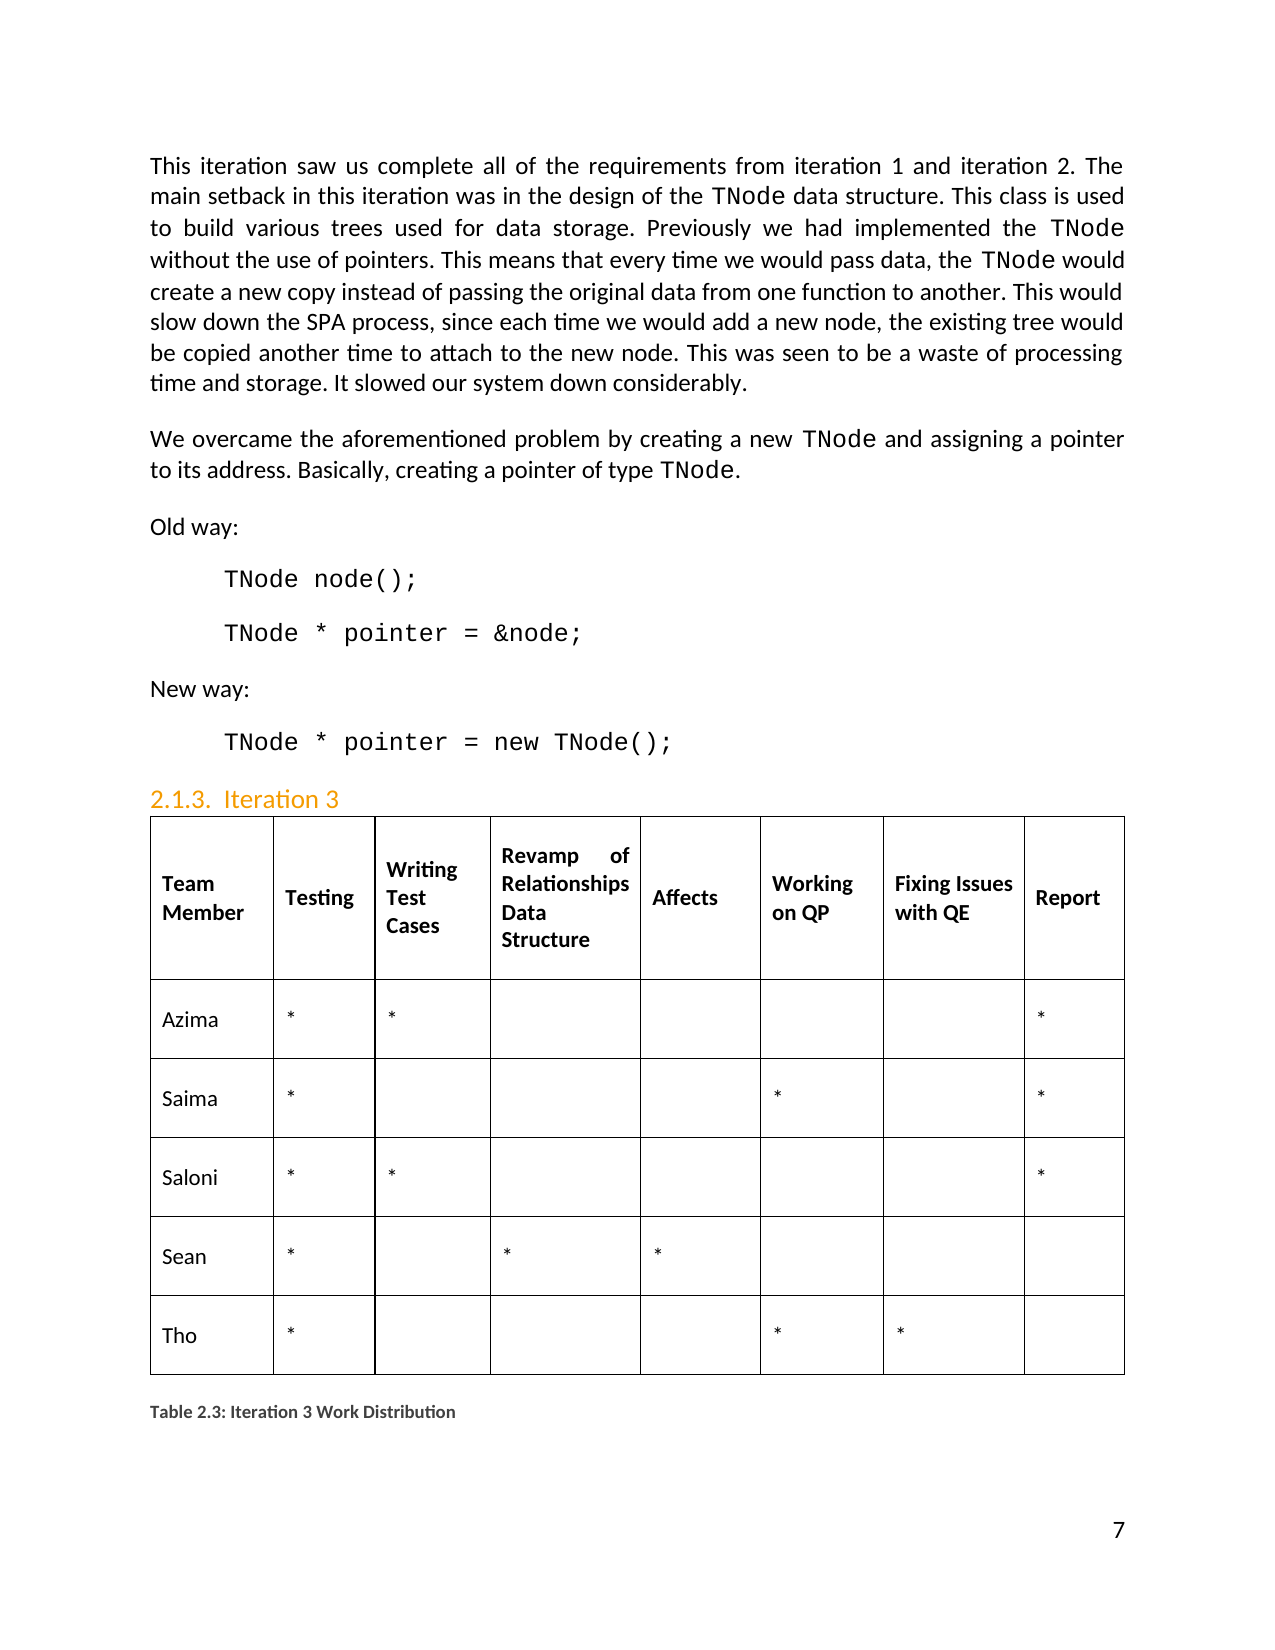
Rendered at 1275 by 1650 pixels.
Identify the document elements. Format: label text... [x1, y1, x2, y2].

text TNode * pointer = new TNode(); [150, 729, 1125, 757]
table_cell [641, 1059, 760, 1137]
table_cell [641, 1296, 760, 1374]
table_header Affects [641, 817, 760, 979]
table_header Revamp of Relationships Data Structure [491, 817, 640, 979]
table_cell * [1025, 980, 1124, 1058]
table_cell * [376, 980, 490, 1058]
text TNode node(); [150, 567, 1125, 595]
table_cell * [274, 1217, 374, 1295]
table_cell * [491, 1217, 640, 1295]
table_header Working on QP [761, 817, 883, 979]
table_cell Sean [151, 1217, 273, 1295]
table_cell Saloni [151, 1138, 273, 1216]
table_cell [884, 1217, 1024, 1295]
table_cell * [274, 1138, 374, 1216]
text Old way: [150, 511, 1125, 542]
table_header Report [1025, 817, 1124, 979]
text TNode * pointer = &node; [150, 620, 1125, 649]
table_cell [1025, 1296, 1124, 1374]
table_cell [376, 1059, 490, 1137]
text We overcame the aforementioned problem by creating a new TNode and assigning a pointer to its address. Basically, creating a pointer of type TNode. [150, 423, 1125, 486]
table_cell [761, 1217, 883, 1295]
text New way: [150, 674, 1125, 704]
subtitle Iteration 3 [150, 782, 1125, 816]
table_header Writing Test Cases [376, 817, 490, 979]
table_cell [761, 1138, 883, 1216]
table_cell [884, 1138, 1024, 1216]
table_cell [761, 980, 883, 1058]
table_cell Tho [151, 1296, 273, 1374]
table_cell [1025, 1217, 1124, 1295]
table_header Testing [274, 817, 374, 979]
table_cell [491, 1296, 640, 1374]
table_cell [641, 1138, 760, 1216]
table_cell [376, 1217, 490, 1295]
table_cell [491, 980, 640, 1058]
table_cell [491, 1059, 640, 1137]
table_cell [641, 980, 760, 1058]
table_cell * [1025, 1138, 1124, 1216]
table_cell * [274, 980, 374, 1058]
table_cell * [641, 1217, 760, 1295]
table_cell [884, 980, 1024, 1058]
table_cell * [884, 1296, 1024, 1374]
table_header Team Member [151, 817, 273, 979]
table_cell * [274, 1296, 374, 1374]
table_cell * [761, 1059, 883, 1137]
table_cell [884, 1059, 1024, 1137]
table_cell * [1025, 1059, 1124, 1137]
table_cell [491, 1138, 640, 1216]
table_cell * [274, 1059, 374, 1137]
table_header Fixing Issues with QE [884, 817, 1024, 979]
table_cell [376, 1296, 490, 1374]
table_cell Saima [151, 1059, 273, 1137]
table_cell * [376, 1138, 490, 1216]
text Table 2.3: Iteration 3 Work Distribution [150, 1400, 1125, 1423]
text This iteration saw us complete all of the requirements from iteration 1 and iteration 2. The main setback in this iteration was in the design of the TNode data structure. This class is used to build various trees used for data storage. Previously we had implemented the TNode without the use of pointers. This means that every time we would pass data, the TNode would create a new copy instead of passing the original data from one function to another. This would slow down the SPA process, since each time we would add a new node, the existing tree would be copied another time to attach to the new node. This was seen to be a waste of processing time and storage. It slowed our system down considerably. [150, 150, 1125, 398]
table_cell * [761, 1296, 883, 1374]
table_cell Azima [151, 980, 273, 1058]
